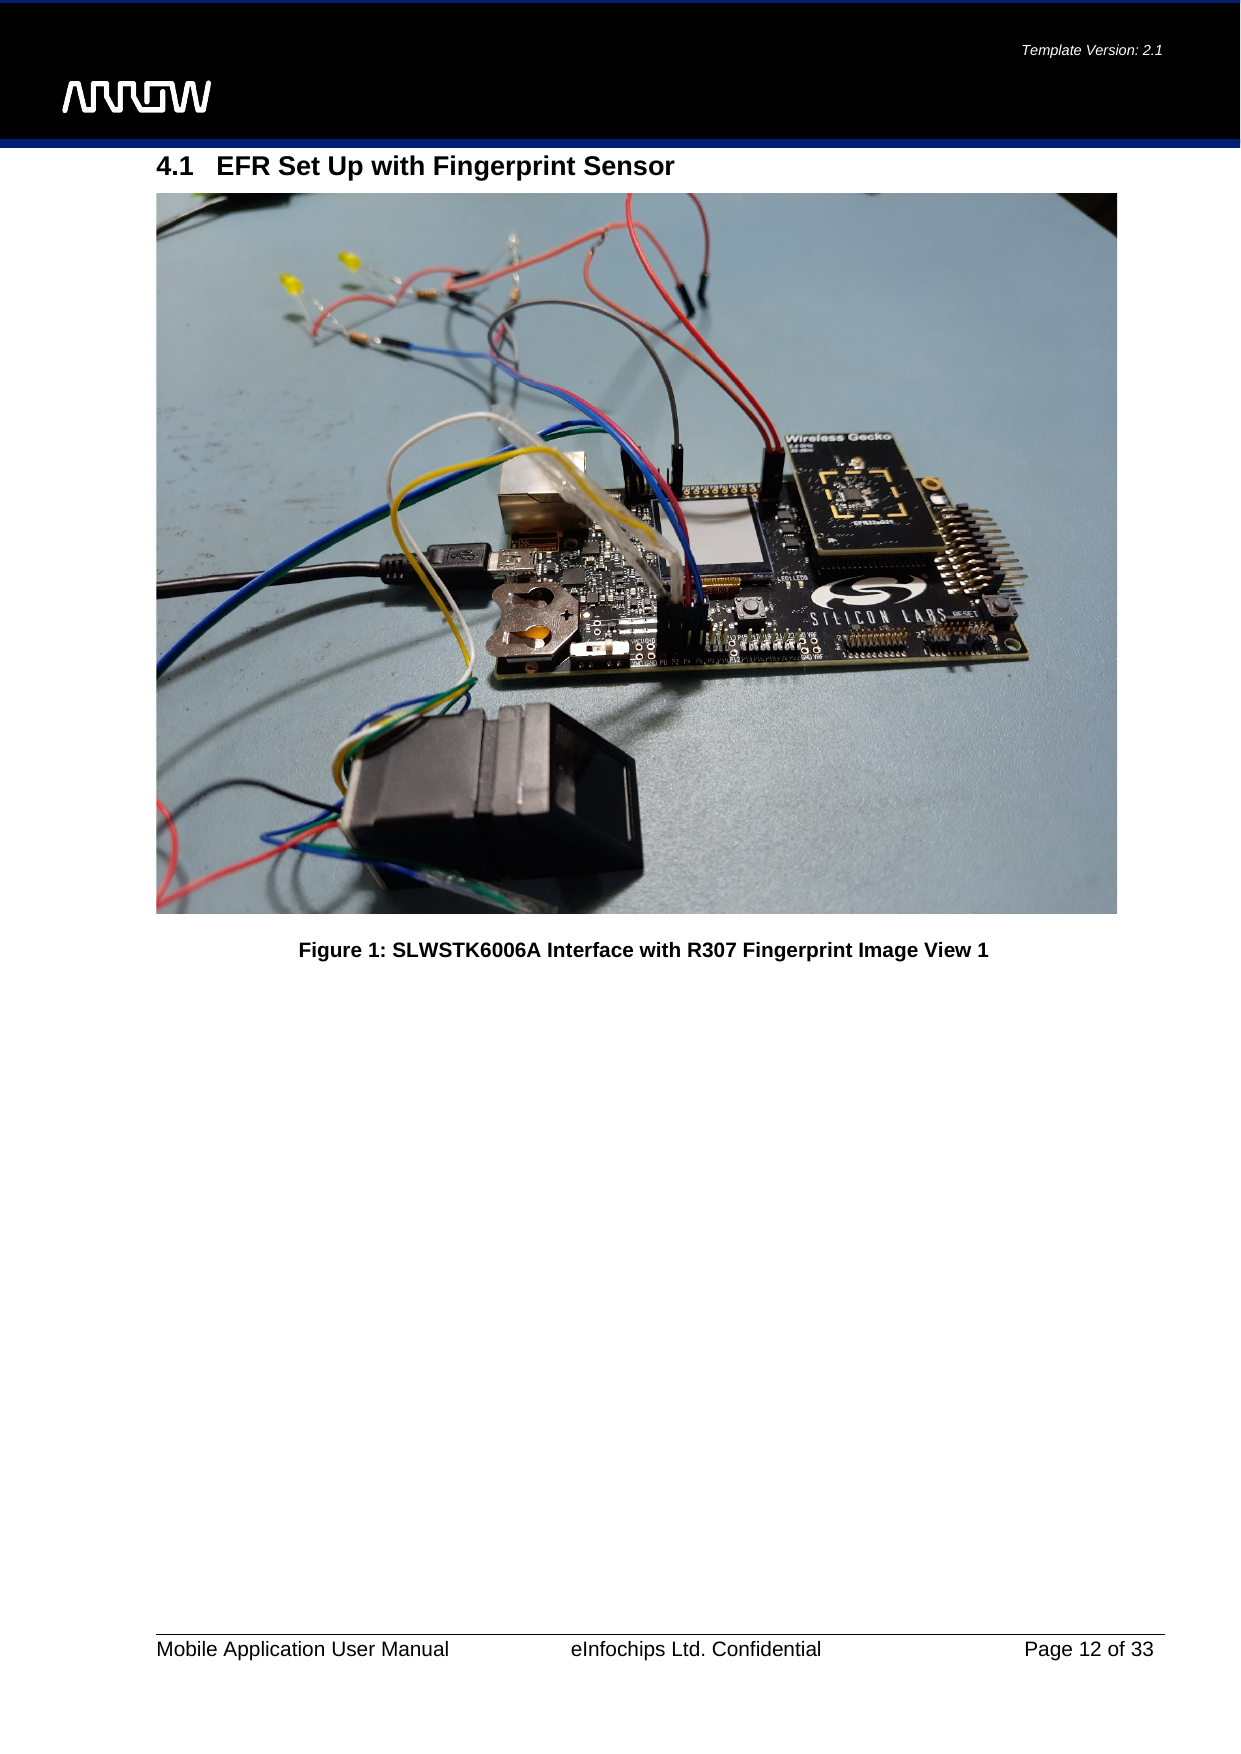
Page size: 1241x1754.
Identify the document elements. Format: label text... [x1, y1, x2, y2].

subtitle EFR Set Up with Fingerprint Sensor [156, 150, 1165, 181]
picture [37, 49, 236, 144]
text Figure 3: SLWSTK6006A Interface with R307 Fingerprint Image View 1 [156, 938, 1131, 962]
picture [156, 193, 1118, 914]
